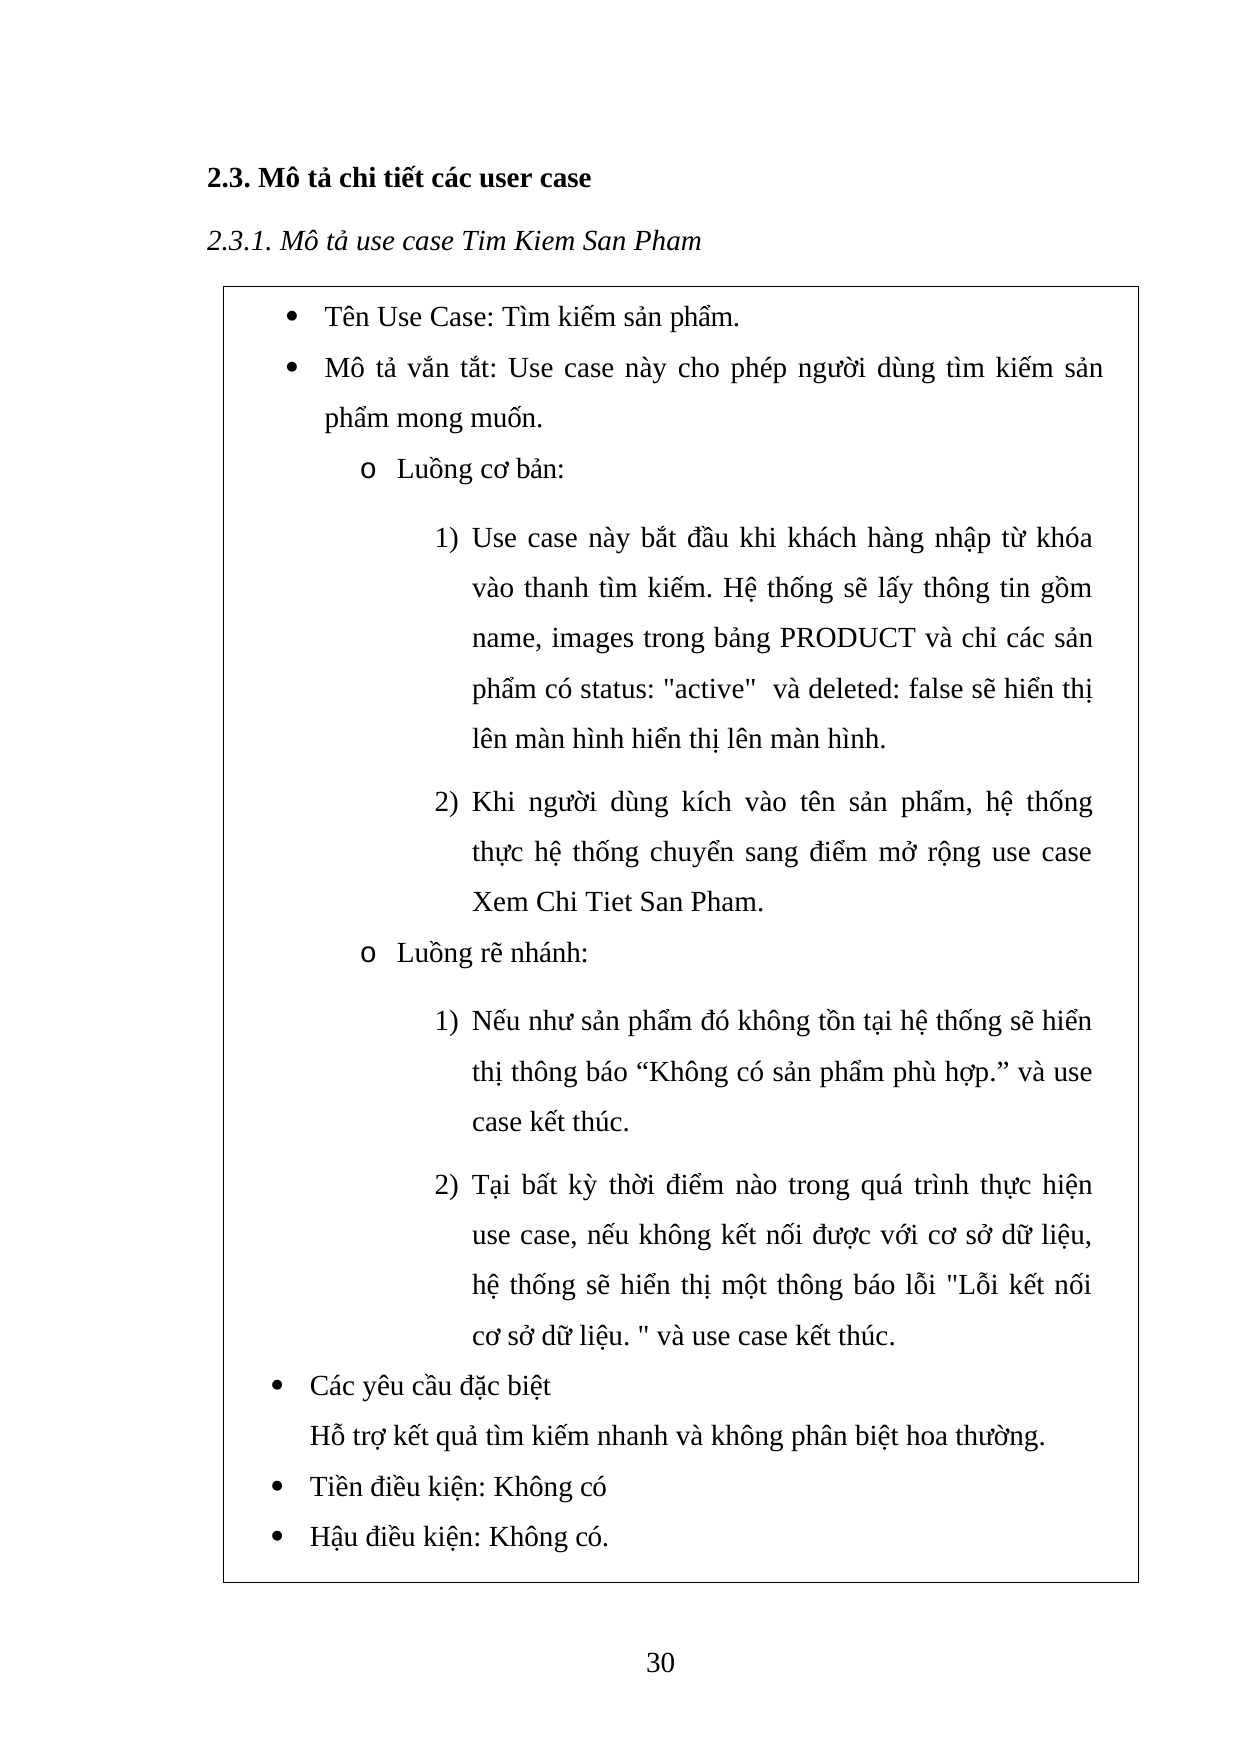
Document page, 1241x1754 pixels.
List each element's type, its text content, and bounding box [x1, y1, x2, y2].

subtitle 2.3. Mô tả chi tiết các user case [207, 160, 1122, 194]
subtitle 2.3.1. Mô tả use case Tim Kiem San Pham [207, 223, 1099, 257]
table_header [224, 287, 1138, 1582]
